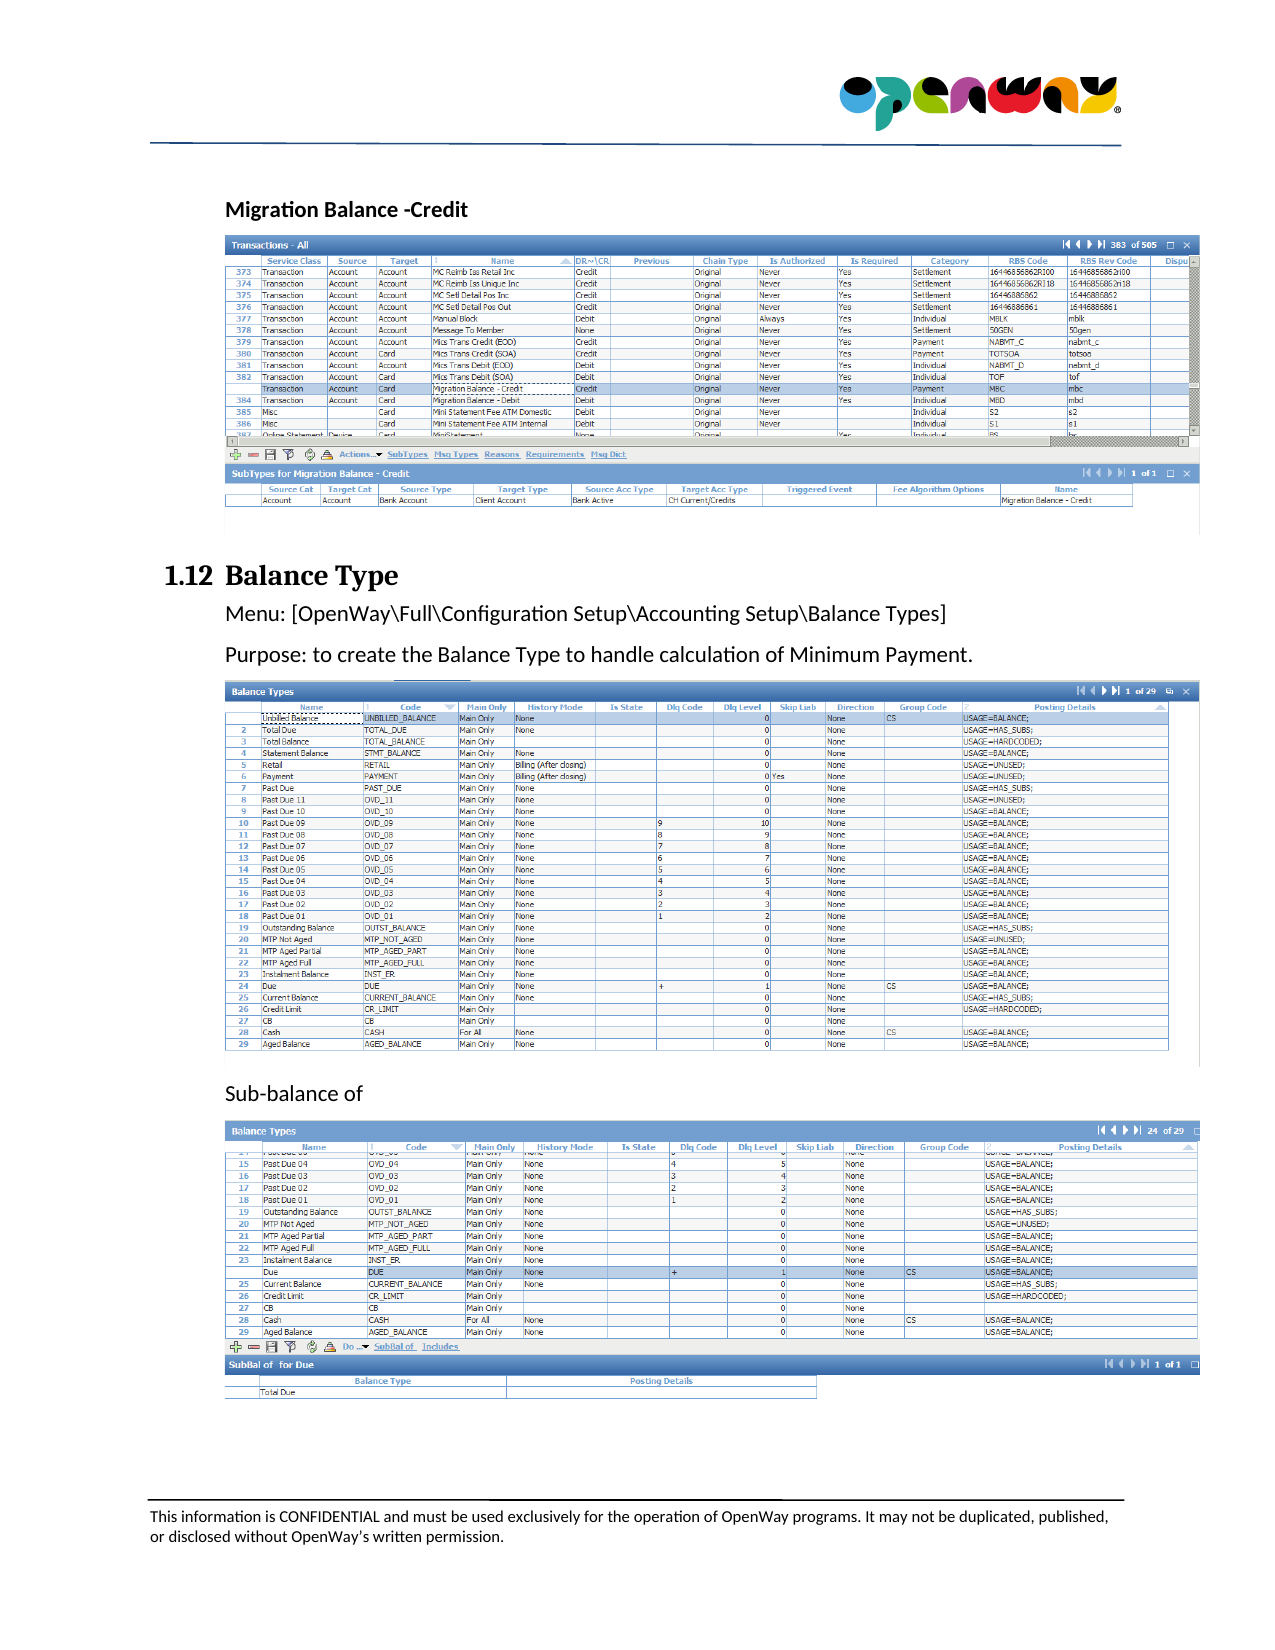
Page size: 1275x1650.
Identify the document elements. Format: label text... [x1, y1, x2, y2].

text Purpose: to create the Balance Type to handle calculation of Minimum Payment. [225, 640, 1125, 668]
text Migration Balance -Credit [225, 195, 1125, 223]
subtitle Balance Type [165, 559, 1125, 593]
text Sub-balance of [150, 1079, 1125, 1107]
picture [224, 680, 1200, 1067]
picture [224, 1120, 1200, 1446]
picture [832, 75, 1125, 139]
text Menu: [OpenWay\Full\Configuration Setup\Accounting Setup\Balance Types] [150, 599, 1125, 627]
picture [224, 235, 1200, 535]
